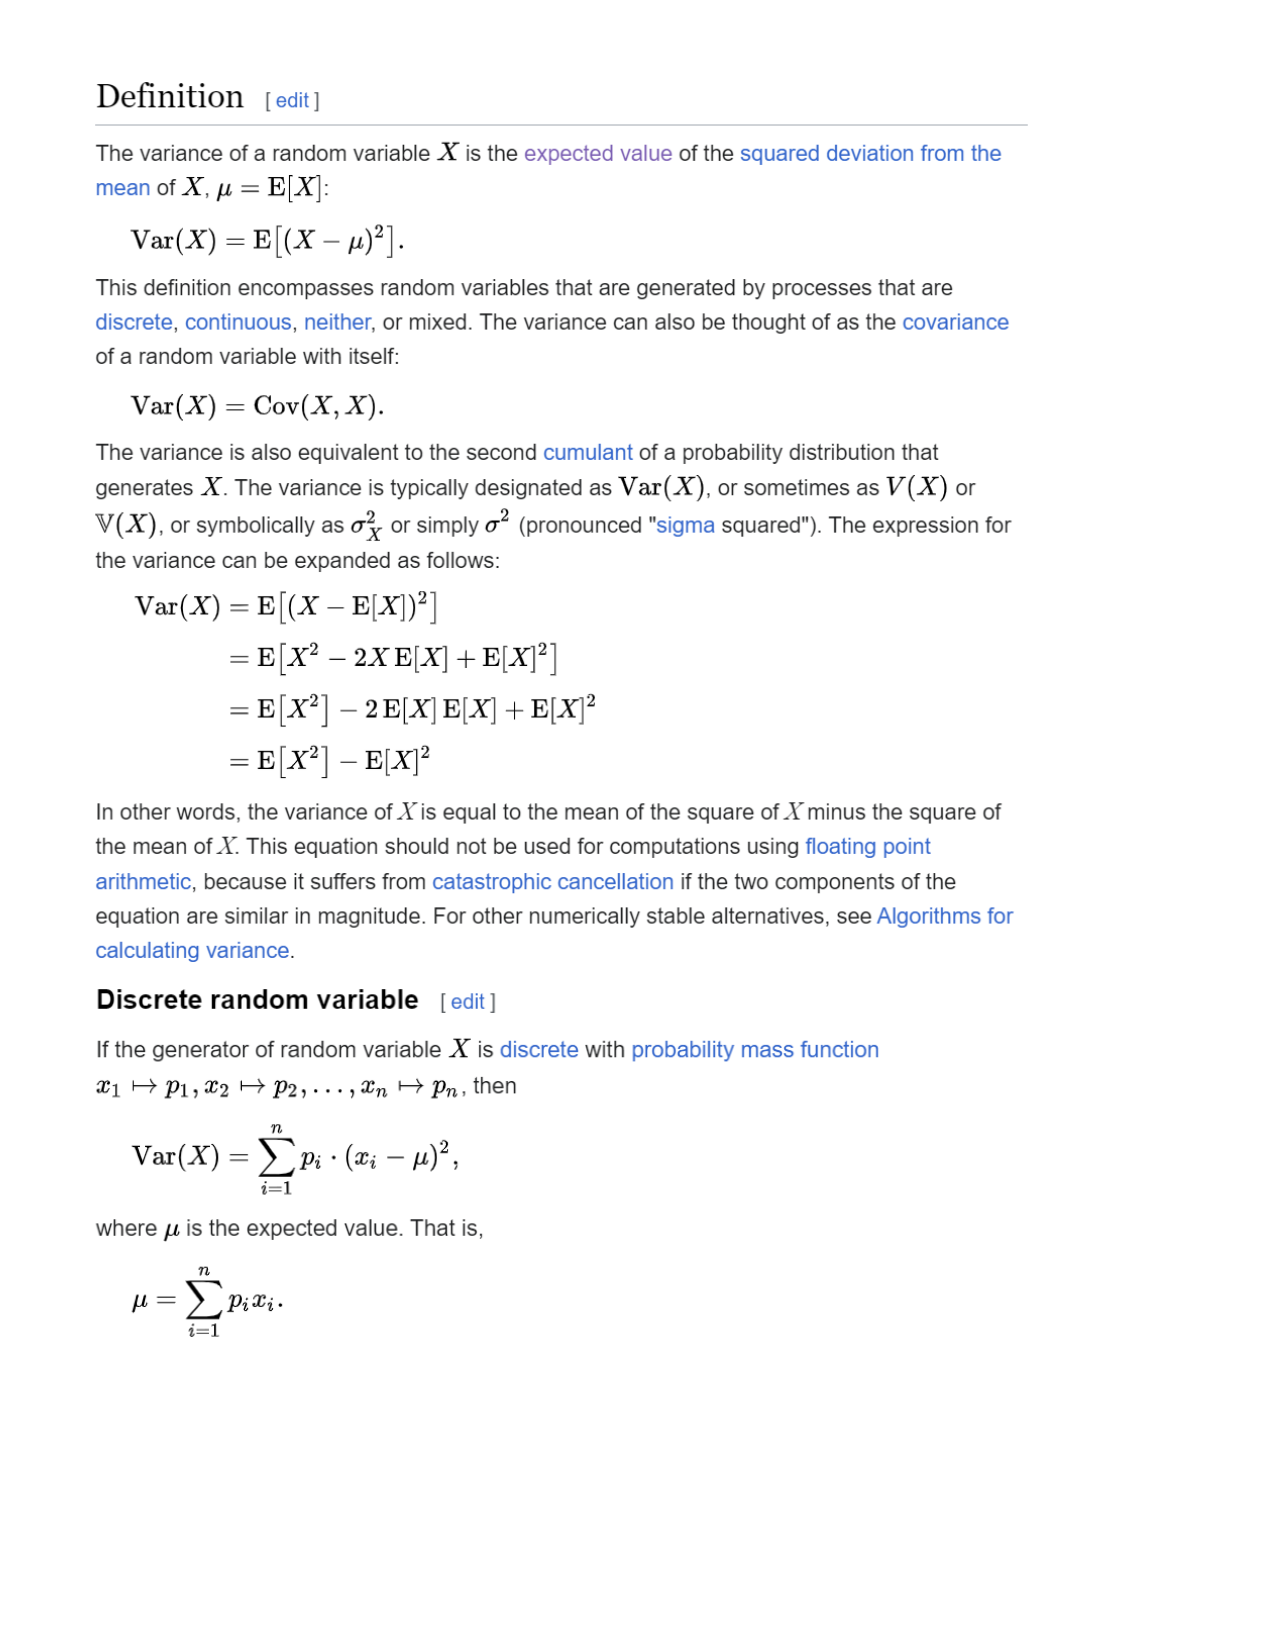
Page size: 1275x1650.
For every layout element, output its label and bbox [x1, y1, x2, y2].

picture [75, 75, 1050, 965]
picture [75, 983, 1050, 1340]
